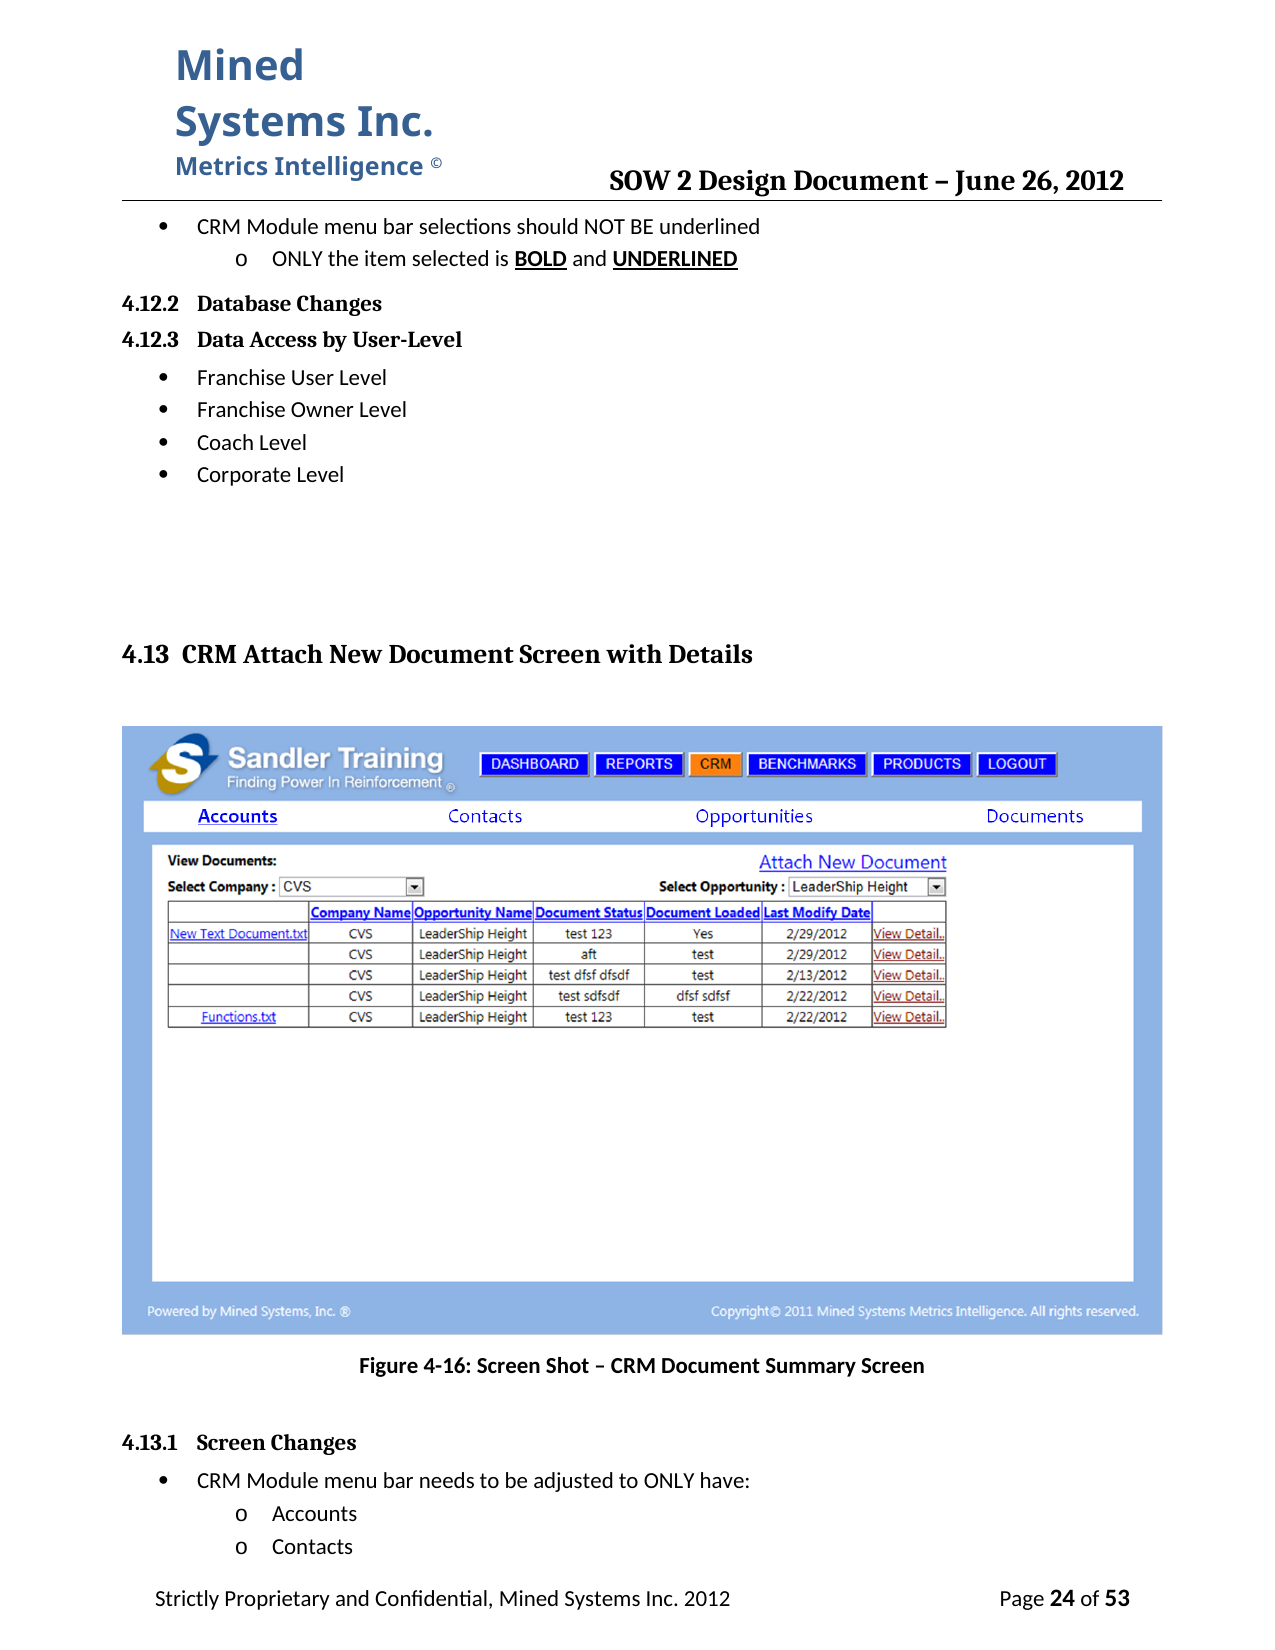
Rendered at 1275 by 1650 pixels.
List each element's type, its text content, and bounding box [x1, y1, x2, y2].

list CRM Module menu bar selections should NOT BE underlined [159, 212, 1162, 240]
picture [121, 725, 1163, 1335]
list Coach Level [159, 428, 1162, 456]
list Accounts [234, 1499, 1162, 1528]
list Corporate Level [159, 460, 1162, 488]
list Franchise Owner Level [159, 396, 1162, 423]
subtitle Screen Changes [122, 1430, 1162, 1456]
list CRM Module menu bar needs to be adjusted to ONLY have: [159, 1466, 1162, 1494]
subtitle CRM Attach New Document Screen with Details [122, 639, 1162, 670]
subtitle Database Changes [122, 290, 1162, 317]
list Franchise User Level [159, 363, 1162, 391]
list Contacts [234, 1532, 1162, 1561]
list ONLY the item selected is BOLD and UNDERLINED [234, 244, 1162, 273]
subtitle Data Access by User-Level [122, 327, 1162, 353]
